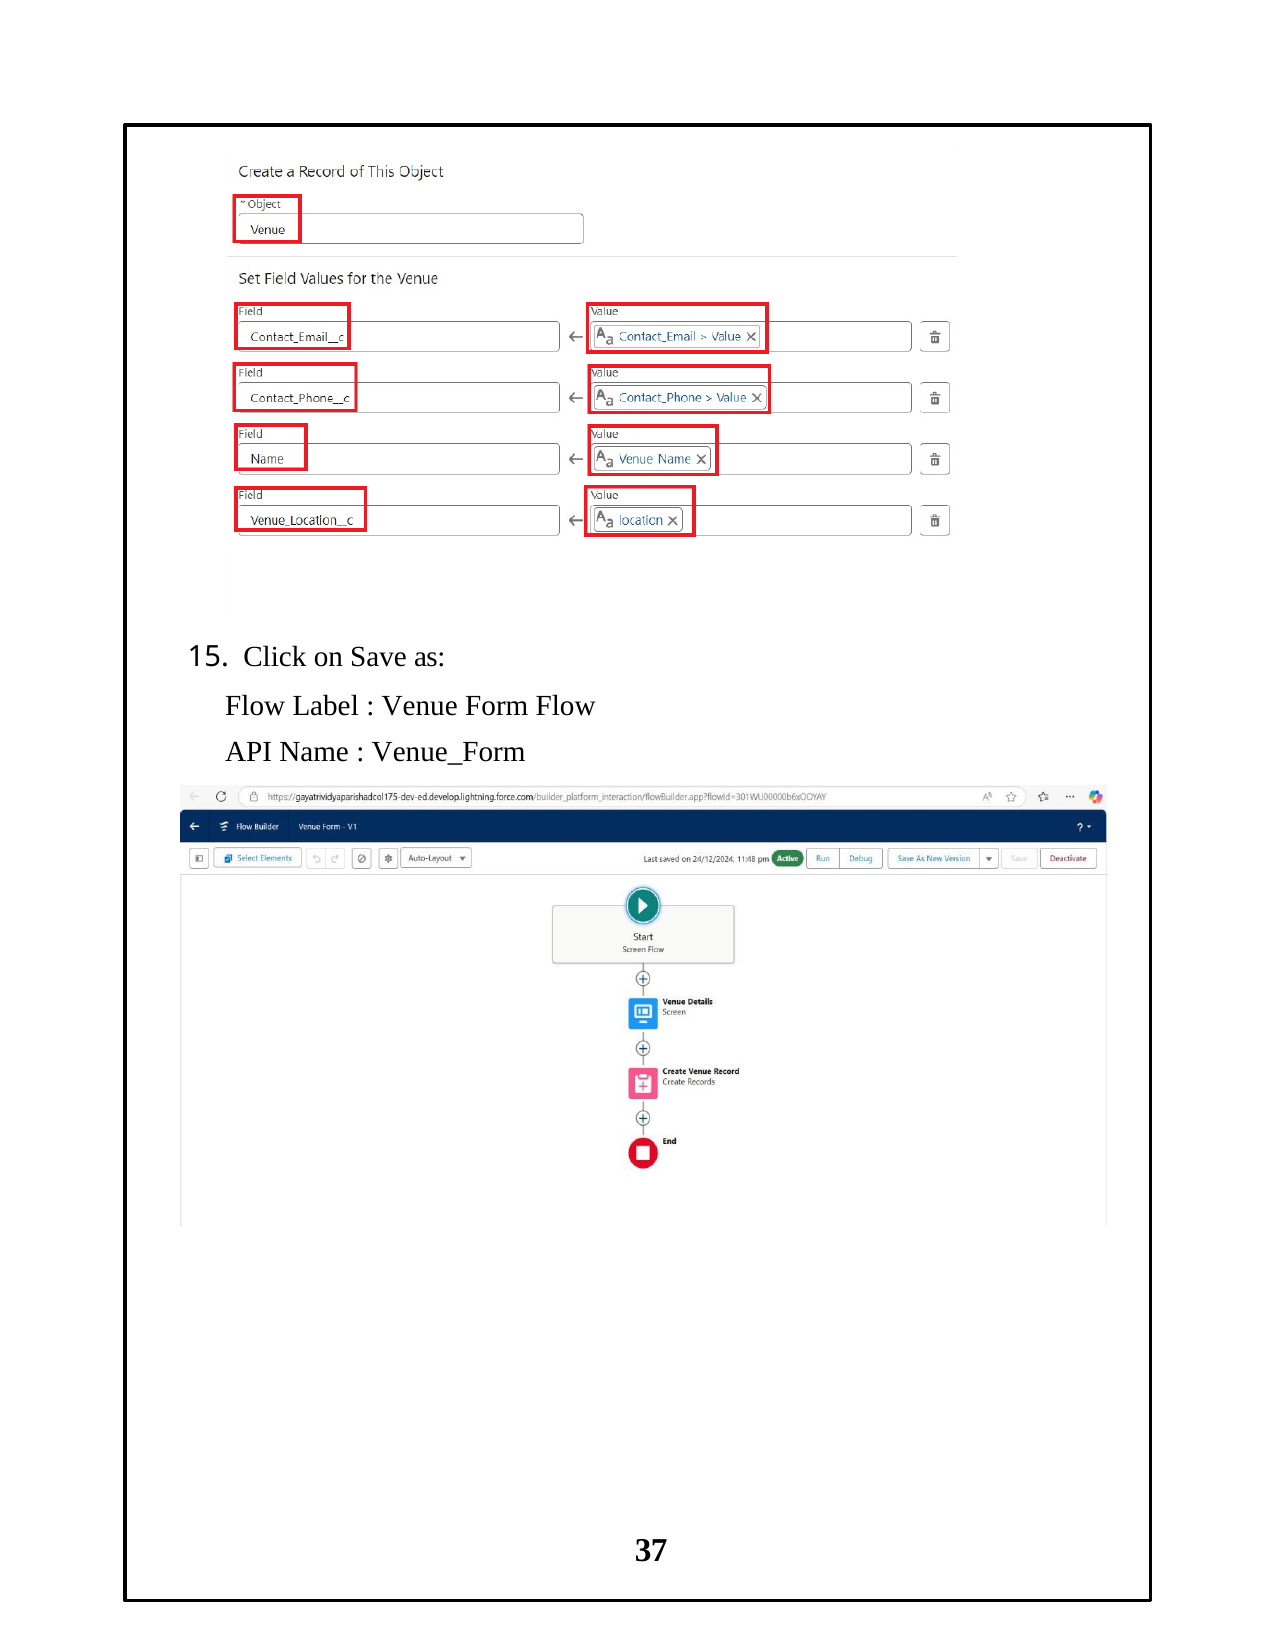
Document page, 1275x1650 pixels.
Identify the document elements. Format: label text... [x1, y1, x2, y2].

subtitle 37 [112, 1530, 1190, 1568]
picture [180, 785, 1108, 1226]
picture [225, 149, 1071, 623]
list Click on Save as: [187, 635, 1190, 675]
text Flow Label : Venue Form Flow API Name : Venue_Form [225, 688, 636, 767]
